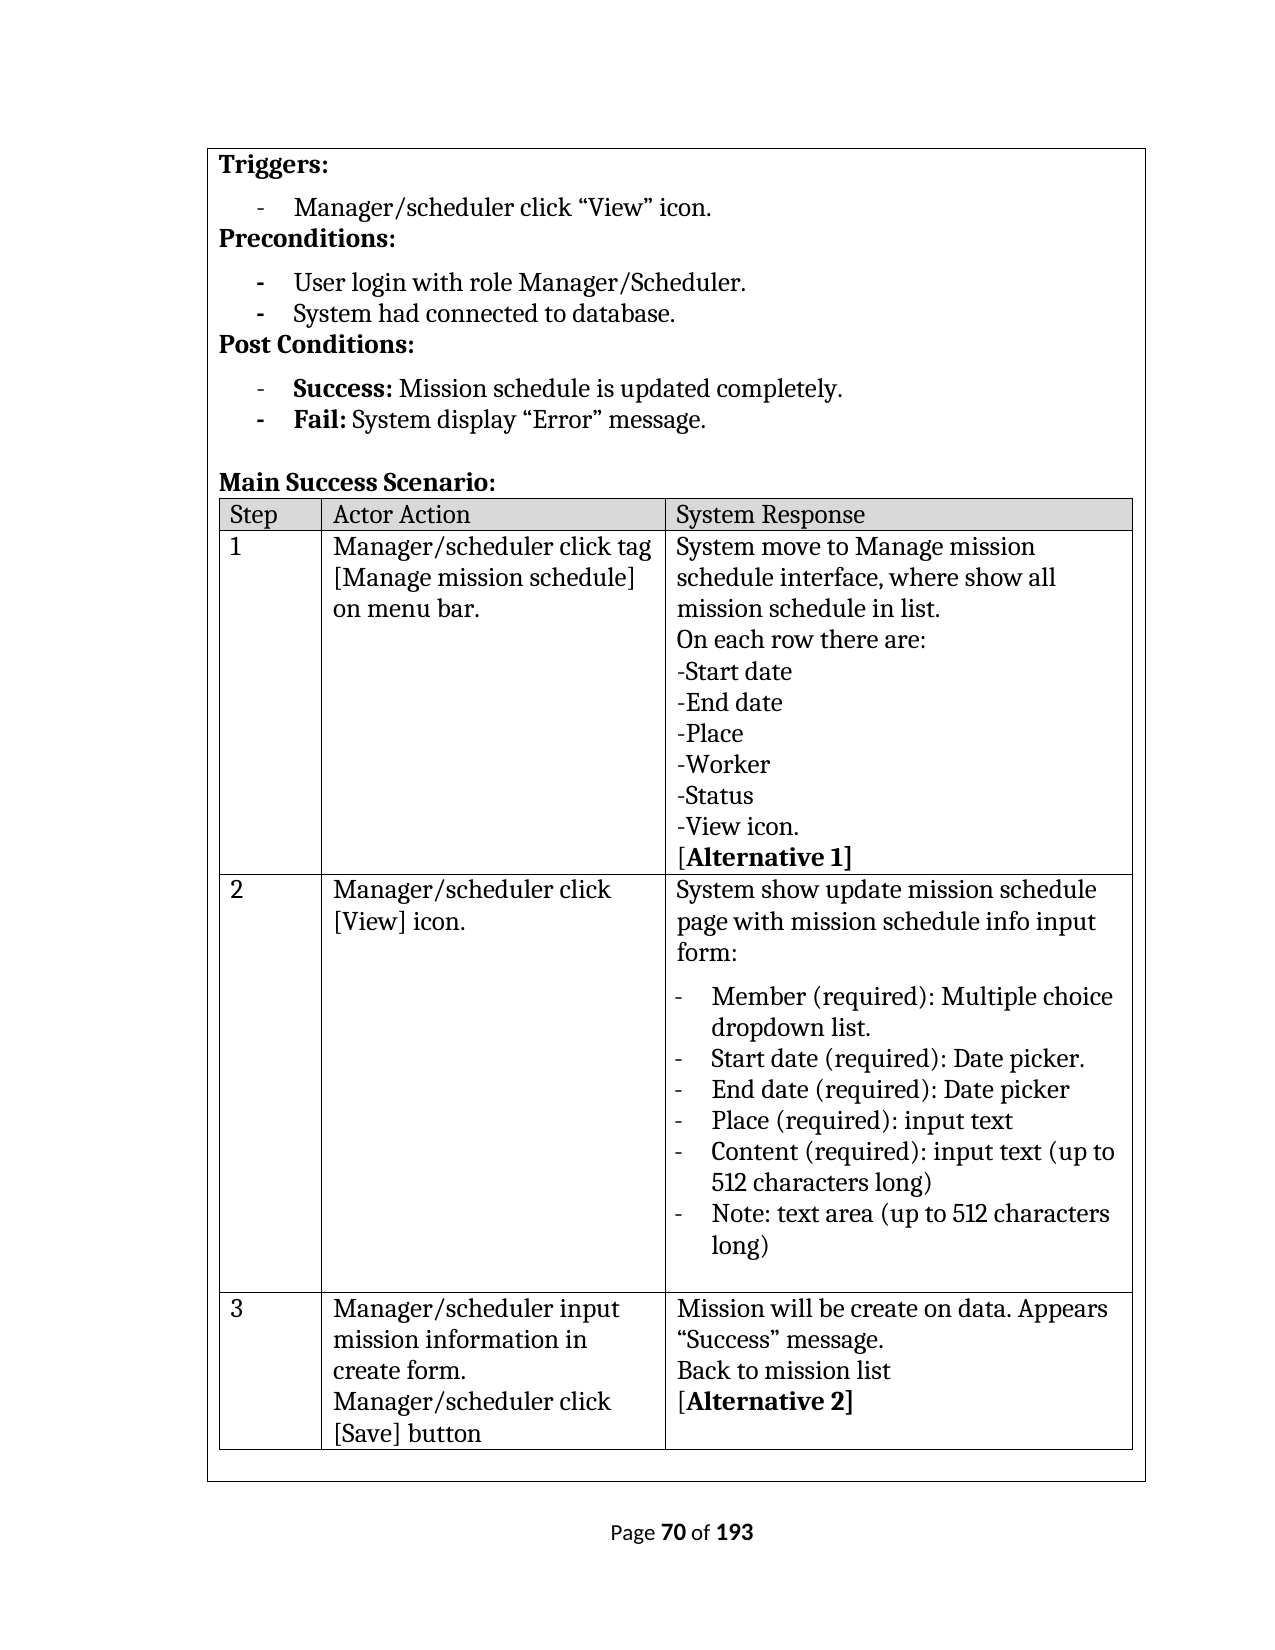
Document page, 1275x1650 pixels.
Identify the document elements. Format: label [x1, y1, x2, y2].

table_cell [208, 149, 1145, 1481]
